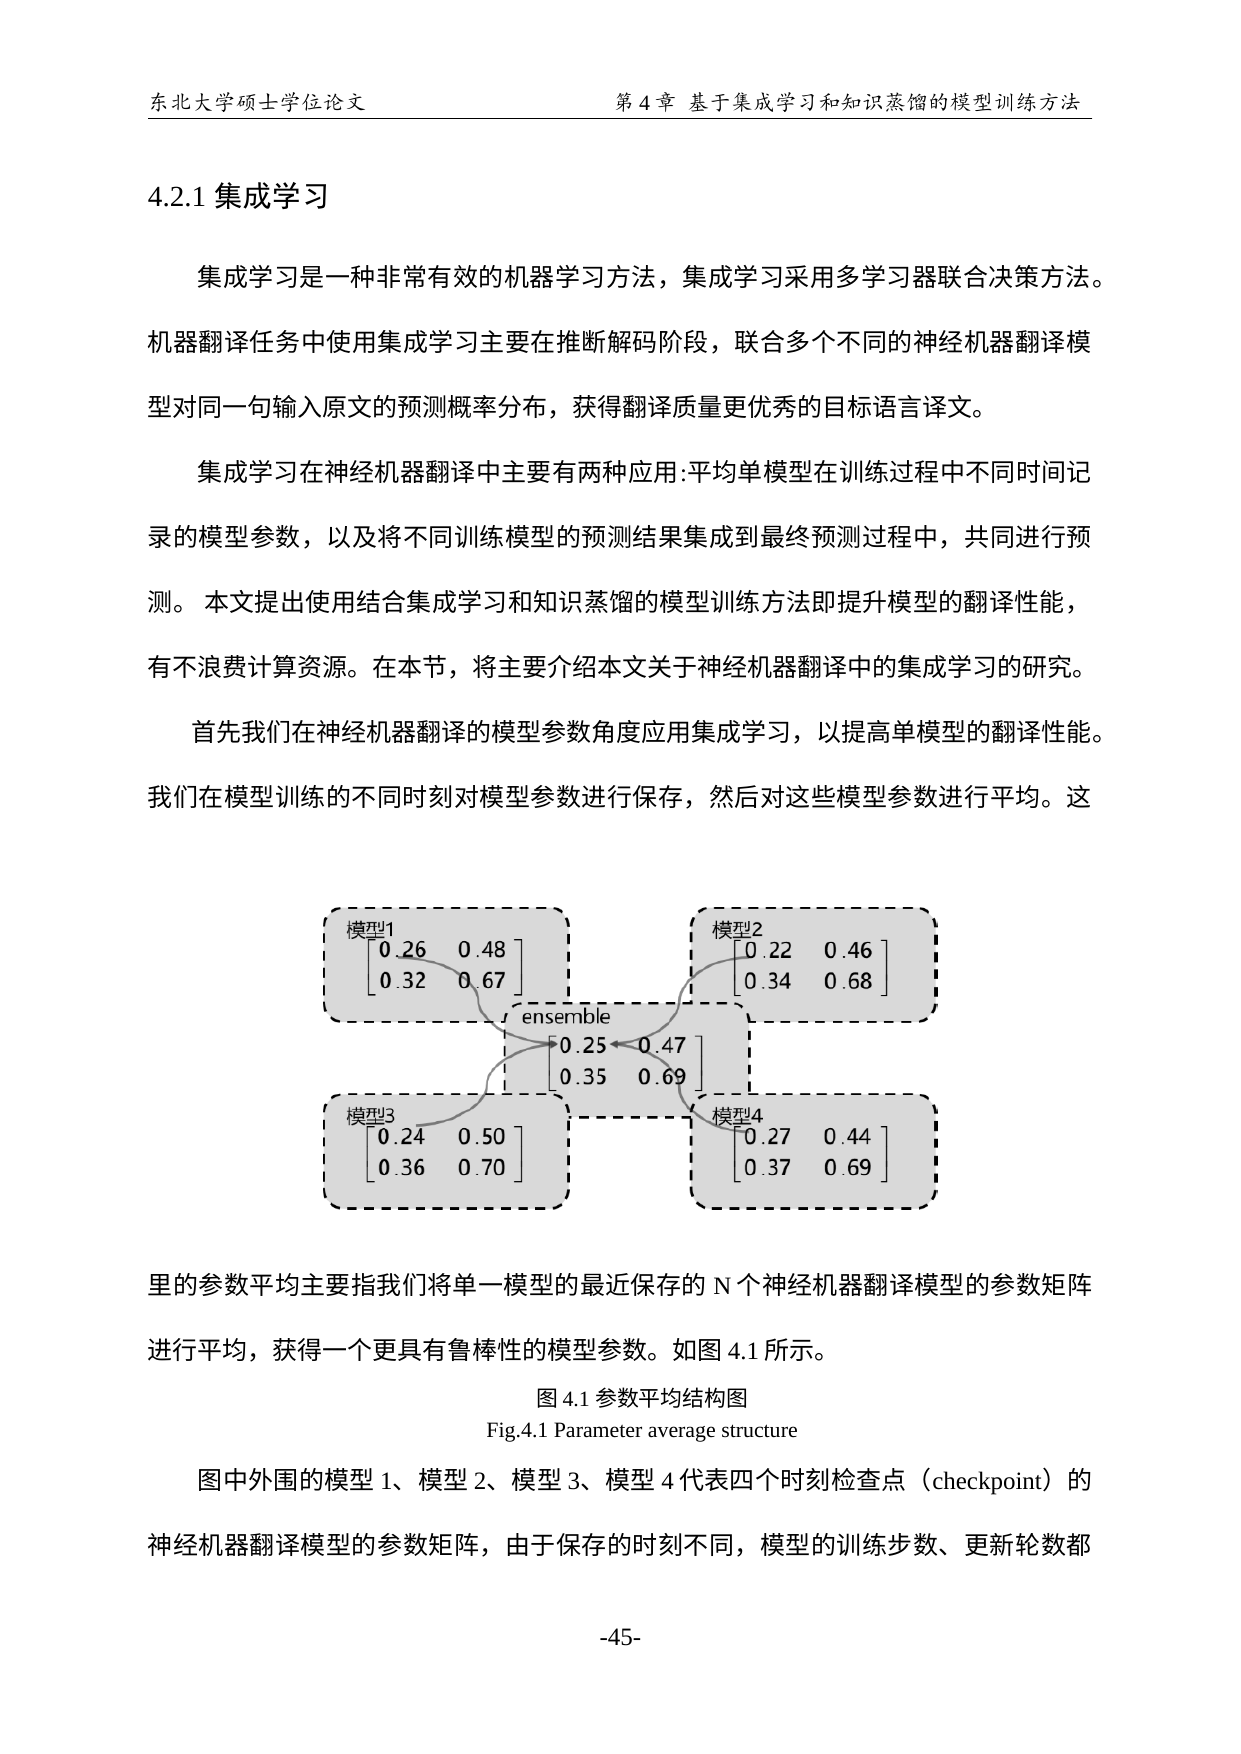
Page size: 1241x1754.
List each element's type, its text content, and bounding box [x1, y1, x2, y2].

text 集成学习是一种非常有效的机器学习方法，集成学习采用多学习器联合决策方法。机器翻译任务中使用集成学习主要在推断解码阶段，联合多个不同的神经机器翻译模型对同一句输入原文的预测概率分布，获得翻译质量更优秀的目标语言译文。 [148, 243, 1092, 438]
text Fig.4.1 Parameter average structure [148, 1413, 1092, 1446]
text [148, 1446, 1092, 1576]
text 集成学习在神经机器翻译中主要有两种应用:平均单模型在训练过程中不同时间记录的模型参数，以及将不同训练模型的预测结果集成到最终预测过程中，共同进行预测。 本文提出使用结合集成学习和知识蒸馏的模型训练方法即提升模型的翻译性能，有不浪费计算资源。在本节，将主要介绍本文关于神经机器翻译中的集成学习的研究。 [148, 438, 1092, 698]
text 4.2.1 集成学习 [148, 162, 1092, 227]
text 图4.1 参数平均结构图 [148, 1381, 1092, 1413]
picture [313, 890, 955, 1219]
